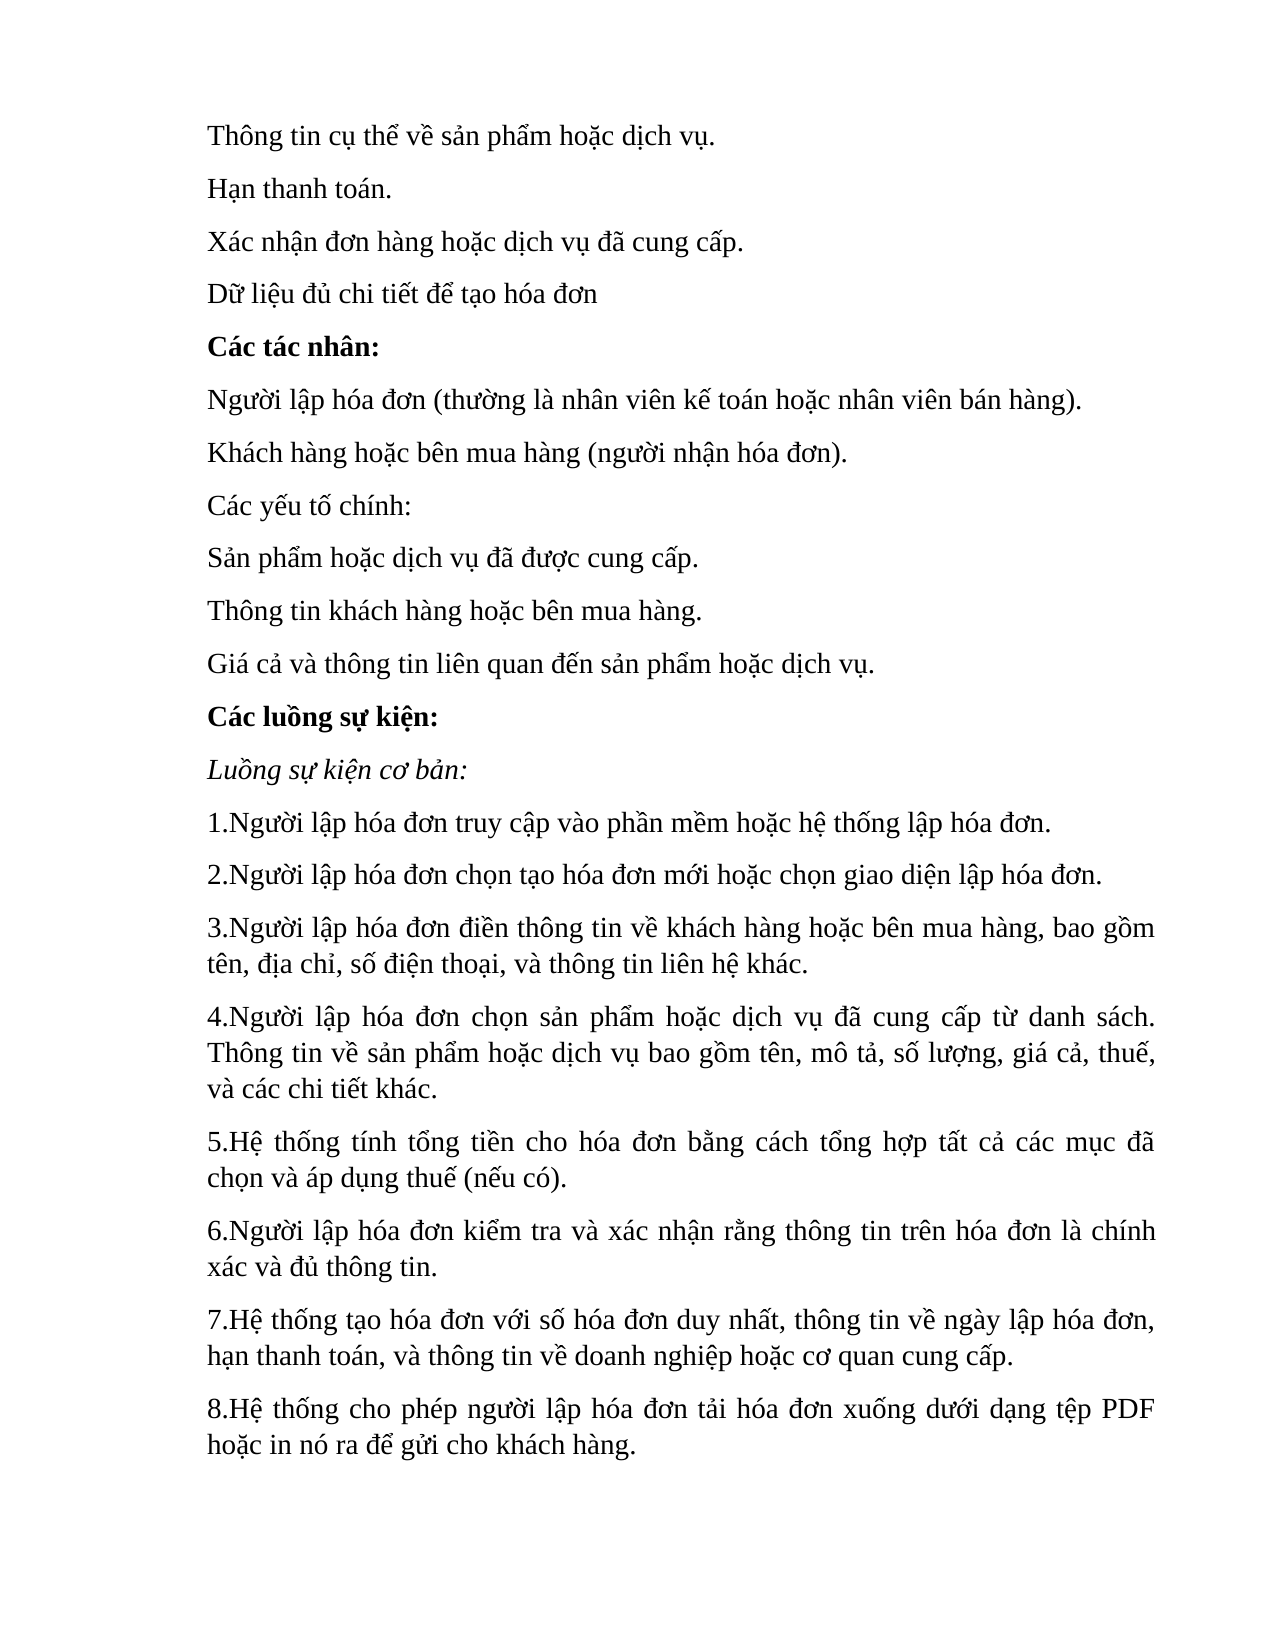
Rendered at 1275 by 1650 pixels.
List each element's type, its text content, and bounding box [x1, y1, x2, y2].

text 6.Người lập hóa đơn kiểm tra và xác nhận rằng thông tin trên hóa đơn là chính xác và đủ thông tin. [207, 1213, 1157, 1283]
text Xác nhận đơn hàng hoặc dịch vụ đã cung cấp. [207, 224, 1157, 257]
text 5.Hệ thống tính tổng tiền cho hóa đơn bằng cách tổng hợp tất cả các mục đã chọn và áp dụng thuế (nếu có). [207, 1124, 1157, 1194]
text 2.Người lập hóa đơn chọn tạo hóa đơn mới hoặc chọn giao diện lập hóa đơn. [207, 857, 1157, 891]
text Luồng sự kiện cơ bản: [207, 752, 1157, 785]
text Hạn thanh toán. [207, 171, 1157, 204]
text 8.Hệ thống cho phép người lập hóa đơn tải hóa đơn xuống dưới dạng tệp PDF hoặc in nó ra để gửi cho khách hàng. [207, 1391, 1157, 1461]
text 7.Hệ thống tạo hóa đơn với số hóa đơn duy nhất, thông tin về ngày lập hóa đơn, hạn thanh toán, và thông tin về doanh nghiệp hoặc cơ quan cung cấp. [207, 1302, 1157, 1372]
text Giá cả và thông tin liên quan đến sản phẩm hoặc dịch vụ. [207, 646, 1157, 680]
text Khách hàng hoặc bên mua hàng (người nhận hóa đơn). [207, 435, 1157, 468]
text Dữ liệu đủ chi tiết để tạo hóa đơn [207, 277, 1157, 310]
text Thông tin cụ thể về sản phẩm hoặc dịch vụ. [207, 118, 1157, 152]
text Sản phẩm hoặc dịch vụ đã được cung cấp. [207, 541, 1157, 574]
text 1.Người lập hóa đơn truy cập vào phần mềm hoặc hệ thống lập hóa đơn. [207, 805, 1157, 838]
text Các luồng sự kiện: [207, 699, 1157, 733]
text Các tác nhân: [207, 329, 1157, 363]
text Người lập hóa đơn (thường là nhân viên kế toán hoặc nhân viên bán hàng). [207, 382, 1157, 416]
text 3.Người lập hóa đơn điền thông tin về khách hàng hoặc bên mua hàng, bao gồm tên, địa chỉ, số điện thoại, và thông tin liên hệ khác. [207, 910, 1157, 980]
text 4.Người lập hóa đơn chọn sản phẩm hoặc dịch vụ đã cung cấp từ danh sách. Thông tin về sản phẩm hoặc dịch vụ bao gồm tên, mô tả, số lượng, giá cả, thuế, và các chi tiết khác. [207, 999, 1157, 1105]
text Thông tin khách hàng hoặc bên mua hàng. [207, 593, 1157, 627]
text Các yếu tố chính: [207, 488, 1157, 521]
